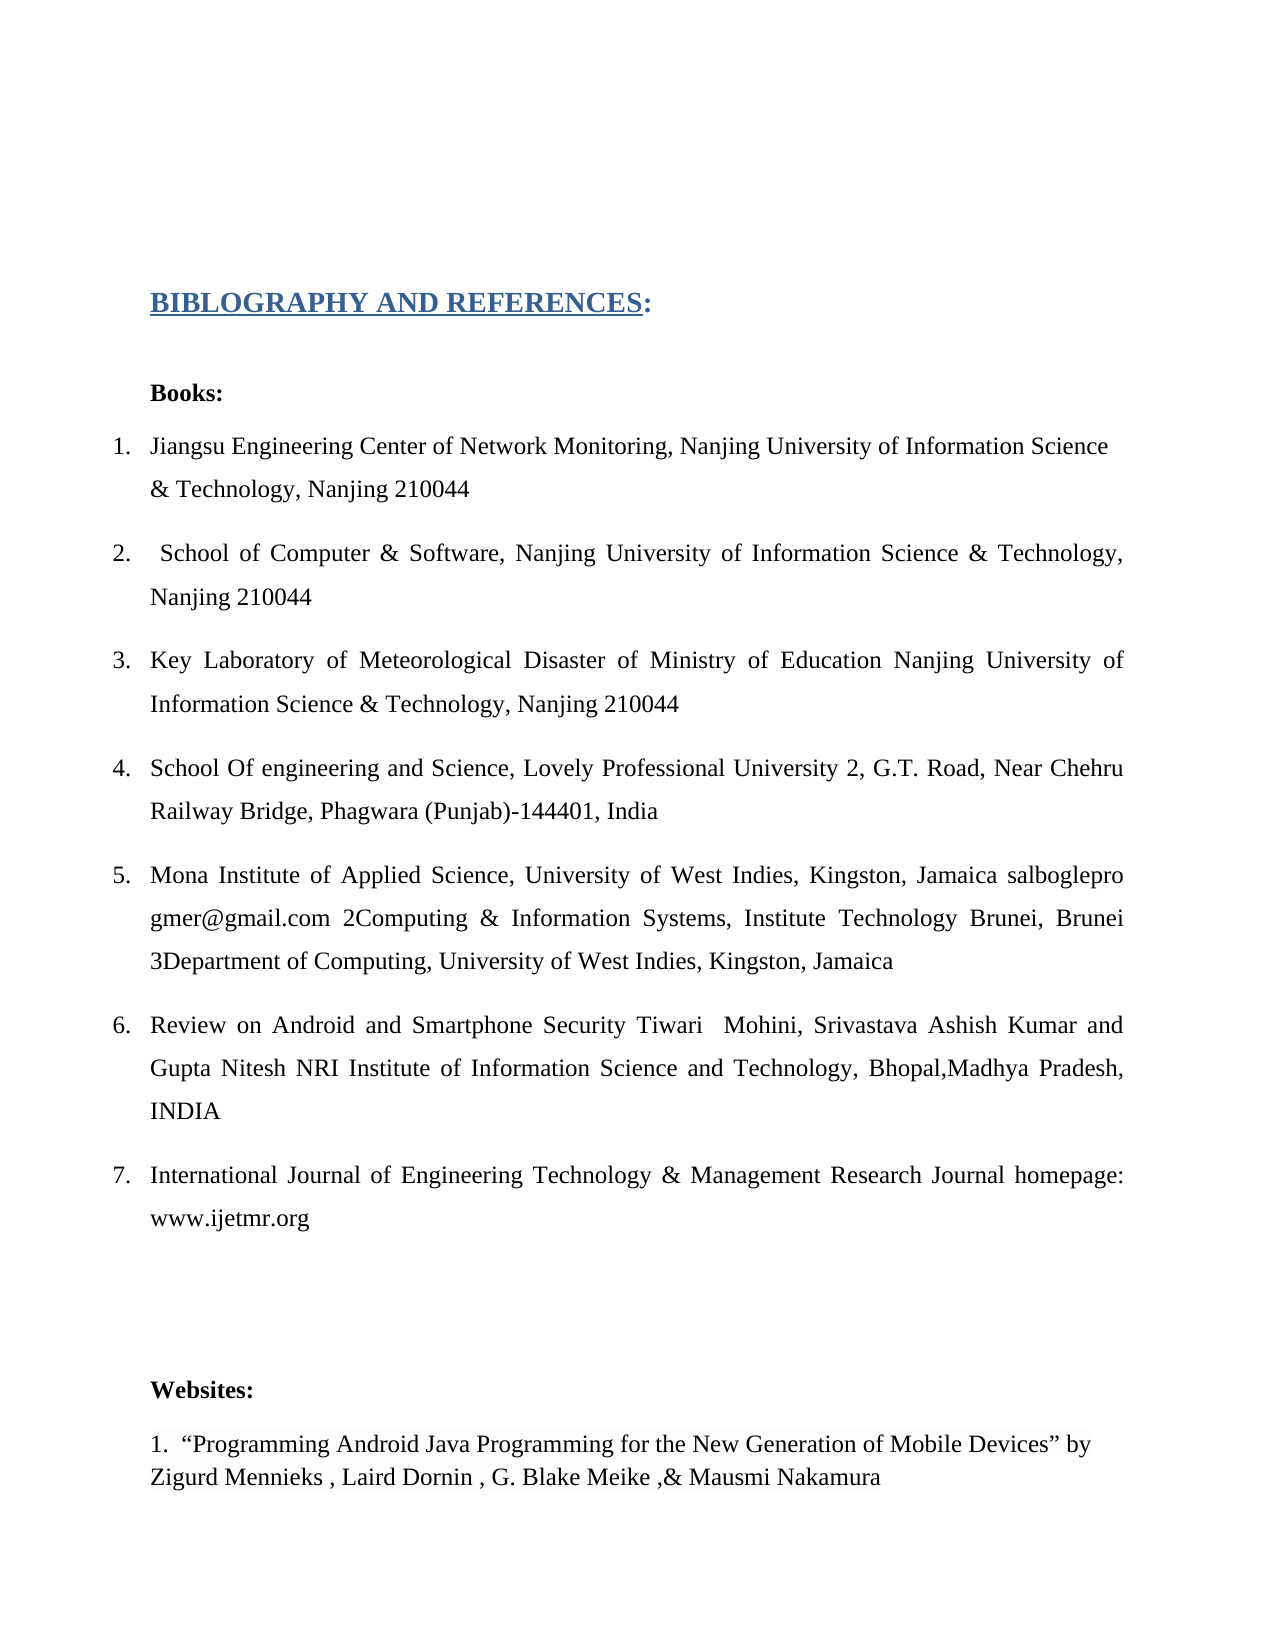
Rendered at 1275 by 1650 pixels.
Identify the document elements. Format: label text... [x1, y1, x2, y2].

list Key Laboratory of Meteorological Disaster of Ministry of Education Nanjing University of Information Science & Technology, Nanjing 210044 [112, 646, 1125, 717]
list Review on Android and Smartphone Security Tiwari Mohini, Srivastava Ashish Kumar and Gupta Nitesh NRI Institute of Information Science and Technology, Bhopal,Madhya Pradesh, INDIA [112, 1010, 1125, 1125]
list International Journal of Engineering Technology & Management Research Journal homepage: www.ijetmr.org [112, 1160, 1125, 1232]
subtitle BIBLOGRAPHY AND REFERENCES: [150, 285, 1125, 319]
list Jiangsu Engineering Center of Network Monitoring, Nanjing University of Information Science & Technology, Nanjing 210044 [112, 431, 1125, 503]
text Websites: [150, 1375, 1125, 1404]
list School Of engineering and Science, Lovely Professional University 2, G.T. Road, Near Chehru Railway Bridge, Phagwara (Punjab)-144401, India [112, 753, 1125, 824]
list School of Computer & Software, Nanjing University of Information Science & Technology, Nanjing 210044 [112, 538, 1125, 610]
text 1. “Programming Android Java Programming for the New Generation of Mobile Devices” by Zigurd Mennieks , Laird Dornin , G. Blake Meike ,& Mausmi Nakamura [150, 1429, 1125, 1491]
list Mona Institute of Applied Science, University of West Indies, Kingston, Jamaica salboglepro gmer@gmail.com 2Computing & Information Systems, Institute Technology Brunei, Brunei 3Department of Computing, University of West Indies, Kingston, Jamaica [112, 860, 1125, 975]
text Books: [150, 378, 1125, 406]
